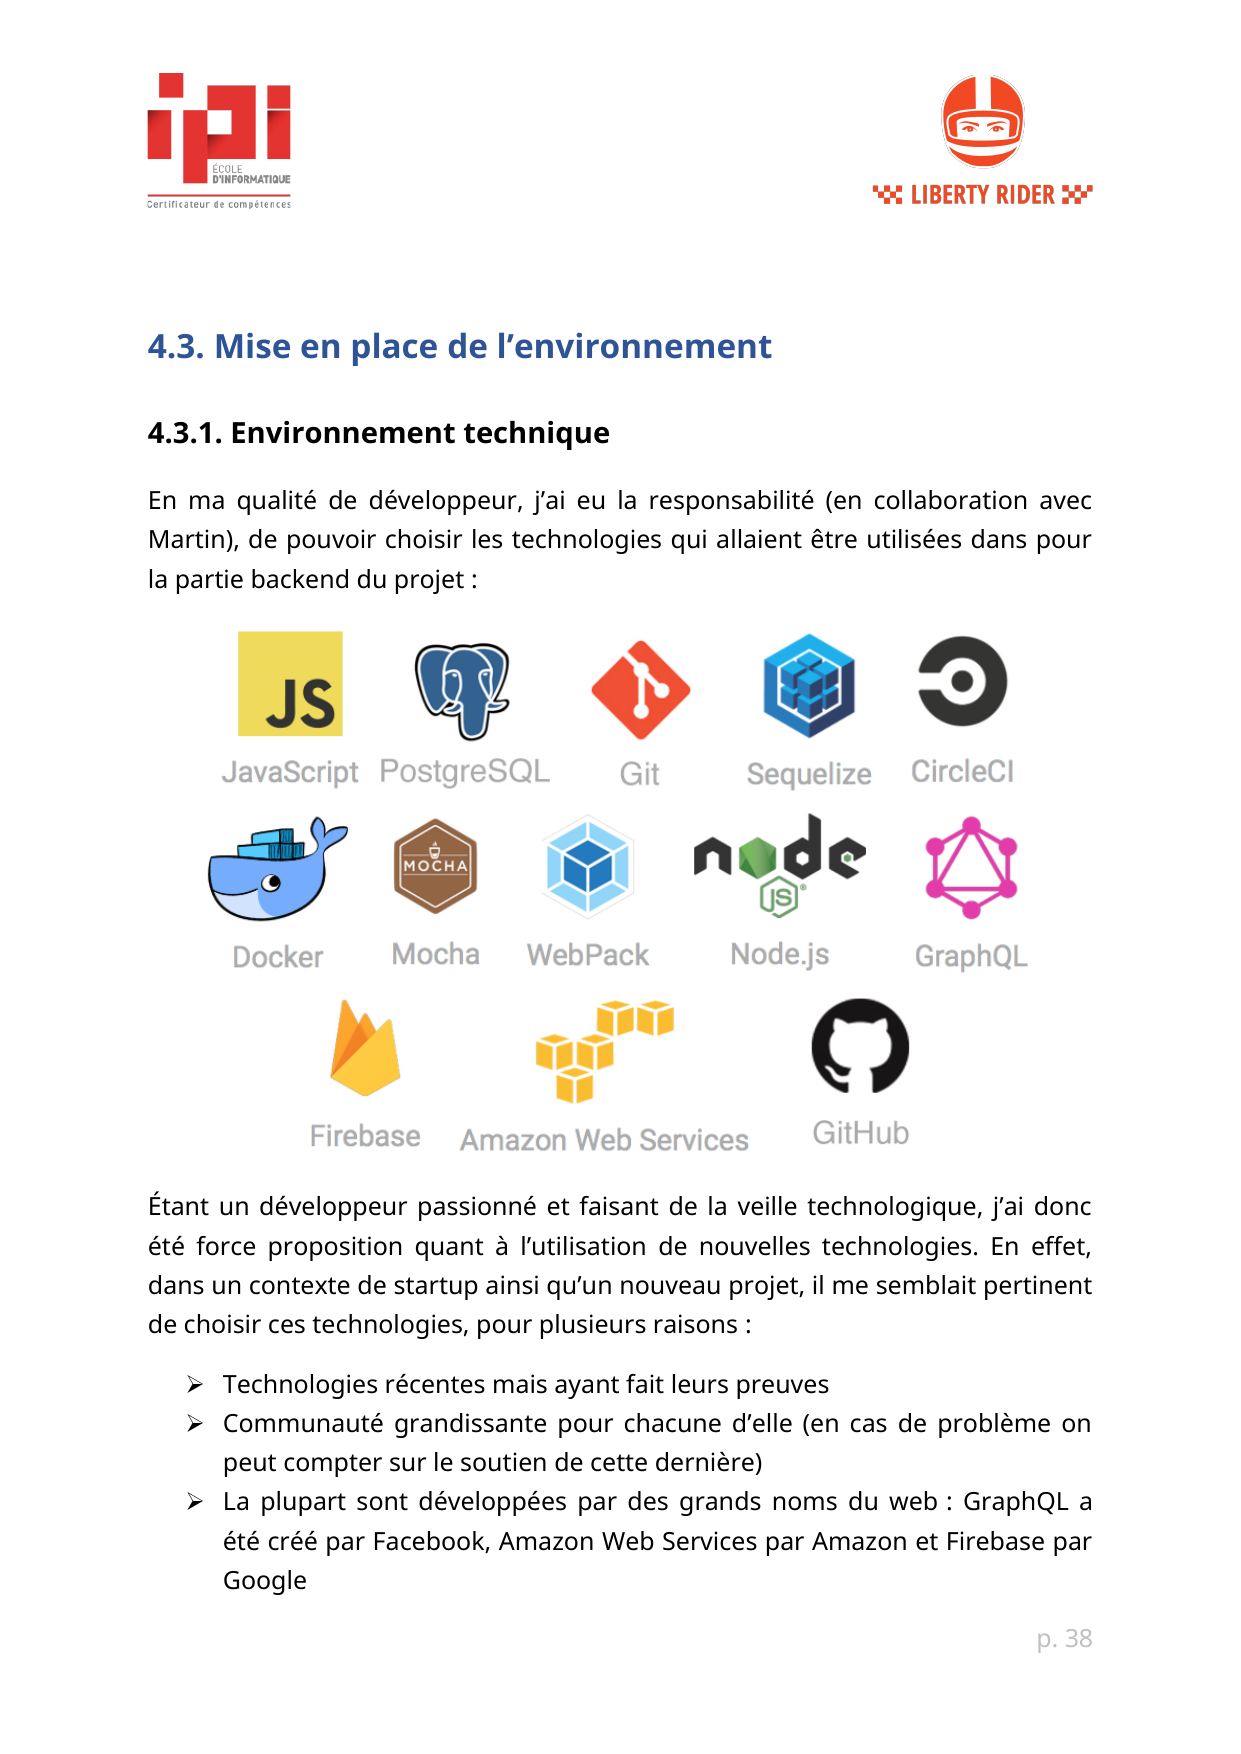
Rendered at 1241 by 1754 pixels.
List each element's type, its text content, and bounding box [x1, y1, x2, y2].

list La plupart sont développées par des grands noms du web : GraphQL a été créé par Facebook, Amazon Web Services par Amazon et Firebase par Google [185, 1484, 1093, 1596]
picture [208, 621, 1033, 799]
subtitle Environnement technique [148, 412, 1093, 452]
subtitle Mise en place de l’environnement [148, 323, 1093, 368]
picture [187, 803, 1054, 981]
list Communauté grandissante pour chacune d’elle (en cas de problème on peut compter sur le soutien de cette dernière) [185, 1406, 1093, 1479]
text Étant un développeur passionné et faisant de la veille technologique, j’ai donc été force proposition quant à l’utilisation de nouvelles technologies. En effet, dans un contexte de startup ainsi qu’un nouveau projet, il me semblait pertinent de choisir ces technologies, pour plusieurs raisons : [148, 1189, 1093, 1341]
picture [147, 73, 291, 209]
picture [291, 985, 950, 1163]
picture [872, 75, 1093, 209]
text En ma qualité de développeur, j’ai eu la responsabilité (en collaboration avec Martin), de pouvoir choisir les technologies qui allaient être utilisées dans pour la partie backend du projet : [148, 483, 1093, 595]
list Technologies récentes mais ayant fait leurs preuves [185, 1366, 1093, 1401]
